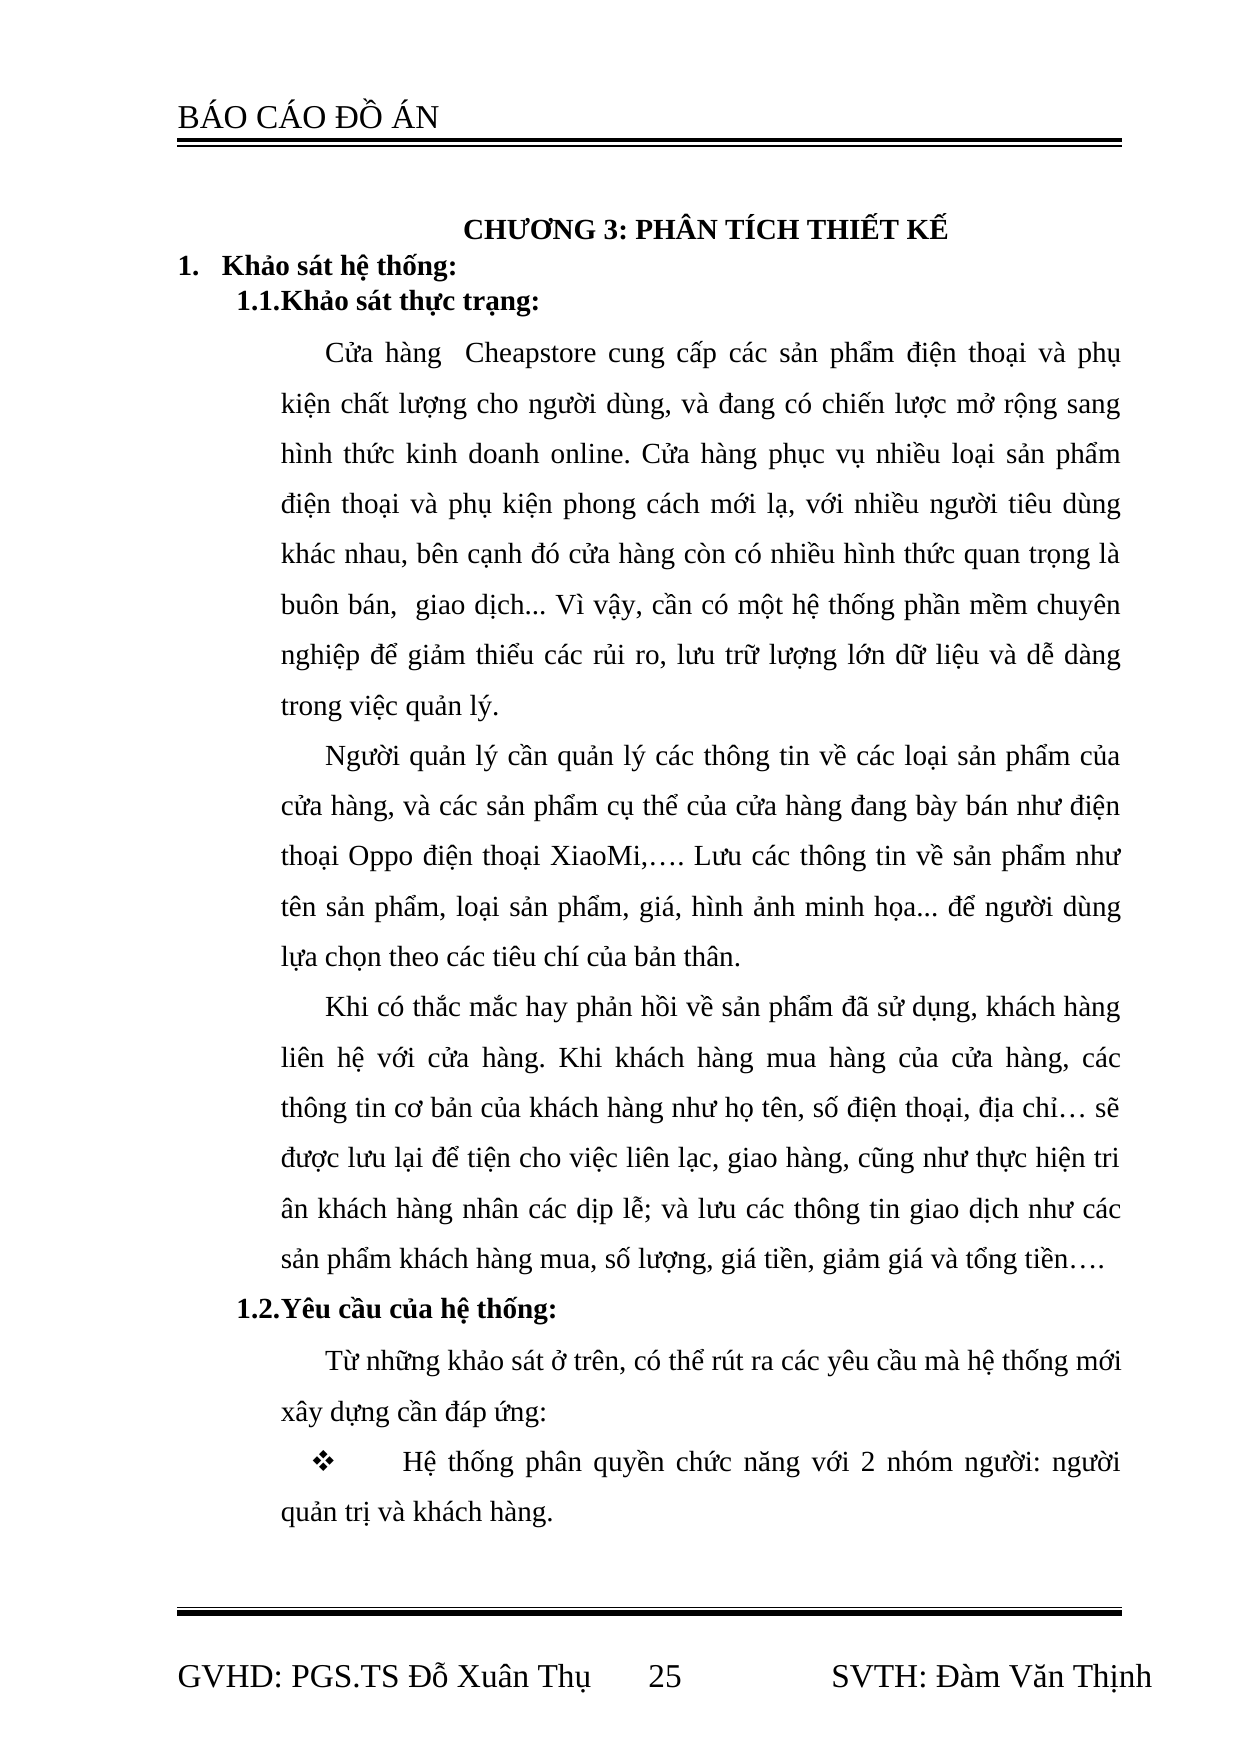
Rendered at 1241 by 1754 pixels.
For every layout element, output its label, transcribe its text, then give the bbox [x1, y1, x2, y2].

list CHƯƠNG 3: PHÂN TÍCH THIẾT KẾ [290, 212, 1122, 246]
list Khảo sát thực trạng: [236, 283, 1122, 317]
text Cửa hàng Cheapstore cung cấp các sản phẩm điện thoại và phụ kiện chất lượng cho người dùng, và đang có chiến lược mở rộng sang hình thức kinh doanh online. Cửa hàng phục vụ nhiều loại sản phẩm điện thoại và phụ kiện phong cách mới lạ, với nhiều người tiêu dùng khác nhau, bên cạnh đó cửa hàng còn có nhiều hình thức quan trọng là buôn bán, giao dịch... Vì vậy, cần có một hệ thống phần mềm chuyên nghiệp để giảm thiểu các rủi ro, lưu trữ lượng lớn dữ liệu và dễ dàng trong việc quản lý. [281, 335, 1122, 721]
text Người quản lý cần quản lý các thông tin về các loại sản phẩm của cửa hàng, và các sản phẩm cụ thể của cửa hàng đang bày bán như điện thoại Oppo điện thoại XiaoMi,…. Lưu các thông tin về sản phẩm như tên sản phẩm, loại sản phẩm, giá, hình ảnh minh họa... để người dùng lựa chọn theo các tiêu chí của bản thân. [281, 738, 1122, 973]
text Từ những khảo sát ở trên, có thể rút ra các yêu cầu mà hệ thống mới xây dựng cần đáp ứng: [281, 1343, 1122, 1427]
list Hệ thống phân quyền chức năng với 2 nhóm người: người quản trị và khách hàng. [281, 1444, 1122, 1528]
list Khảo sát hệ thống: [177, 248, 1122, 281]
list Yêu cầu của hệ thống: [236, 1291, 1122, 1325]
text Khi có thắc mắc hay phản hồi về sản phẩm đã sử dụng, khách hàng liên hệ với cửa hàng. Khi khách hàng mua hàng của cửa hàng, các thông tin cơ bản của khách hàng như họ tên, số điện thoại, địa chỉ… sẽ được lưu lại để tiện cho việc liên lạc, giao hàng, cũng như thực hiện tri ân khách hàng nhân các dịp lễ; và lưu các thông tin giao dịch như các sản phẩm khách hàng mua, số lượng, giá tiền, giảm giá và tổng tiền…. [281, 989, 1122, 1274]
